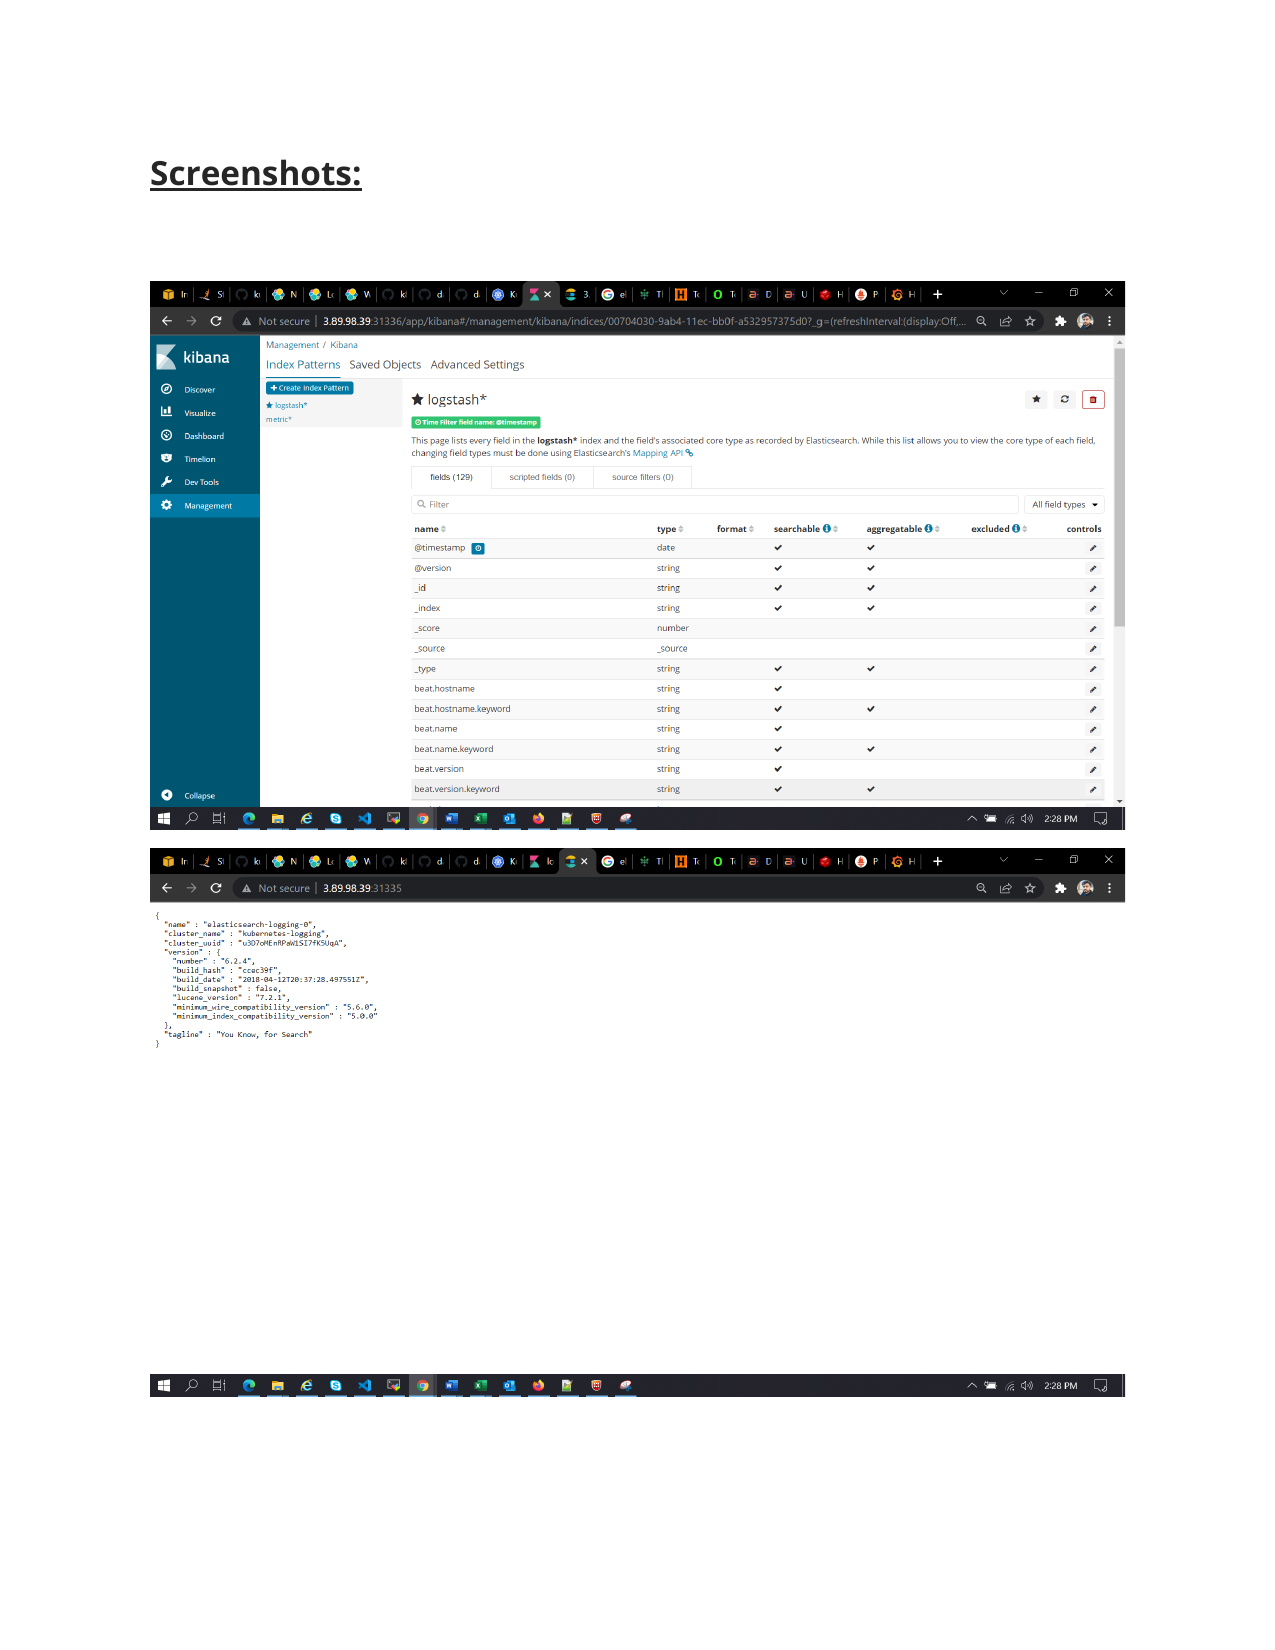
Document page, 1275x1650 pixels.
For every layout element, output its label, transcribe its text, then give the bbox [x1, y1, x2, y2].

picture [150, 848, 1125, 1397]
picture [162, 454, 171, 462]
picture [162, 502, 171, 509]
picture [194, 793, 203, 798]
picture [150, 281, 1125, 830]
picture [162, 478, 170, 486]
text Screenshots: [150, 150, 1125, 195]
picture [162, 790, 172, 800]
picture [162, 407, 171, 416]
picture [157, 345, 175, 369]
